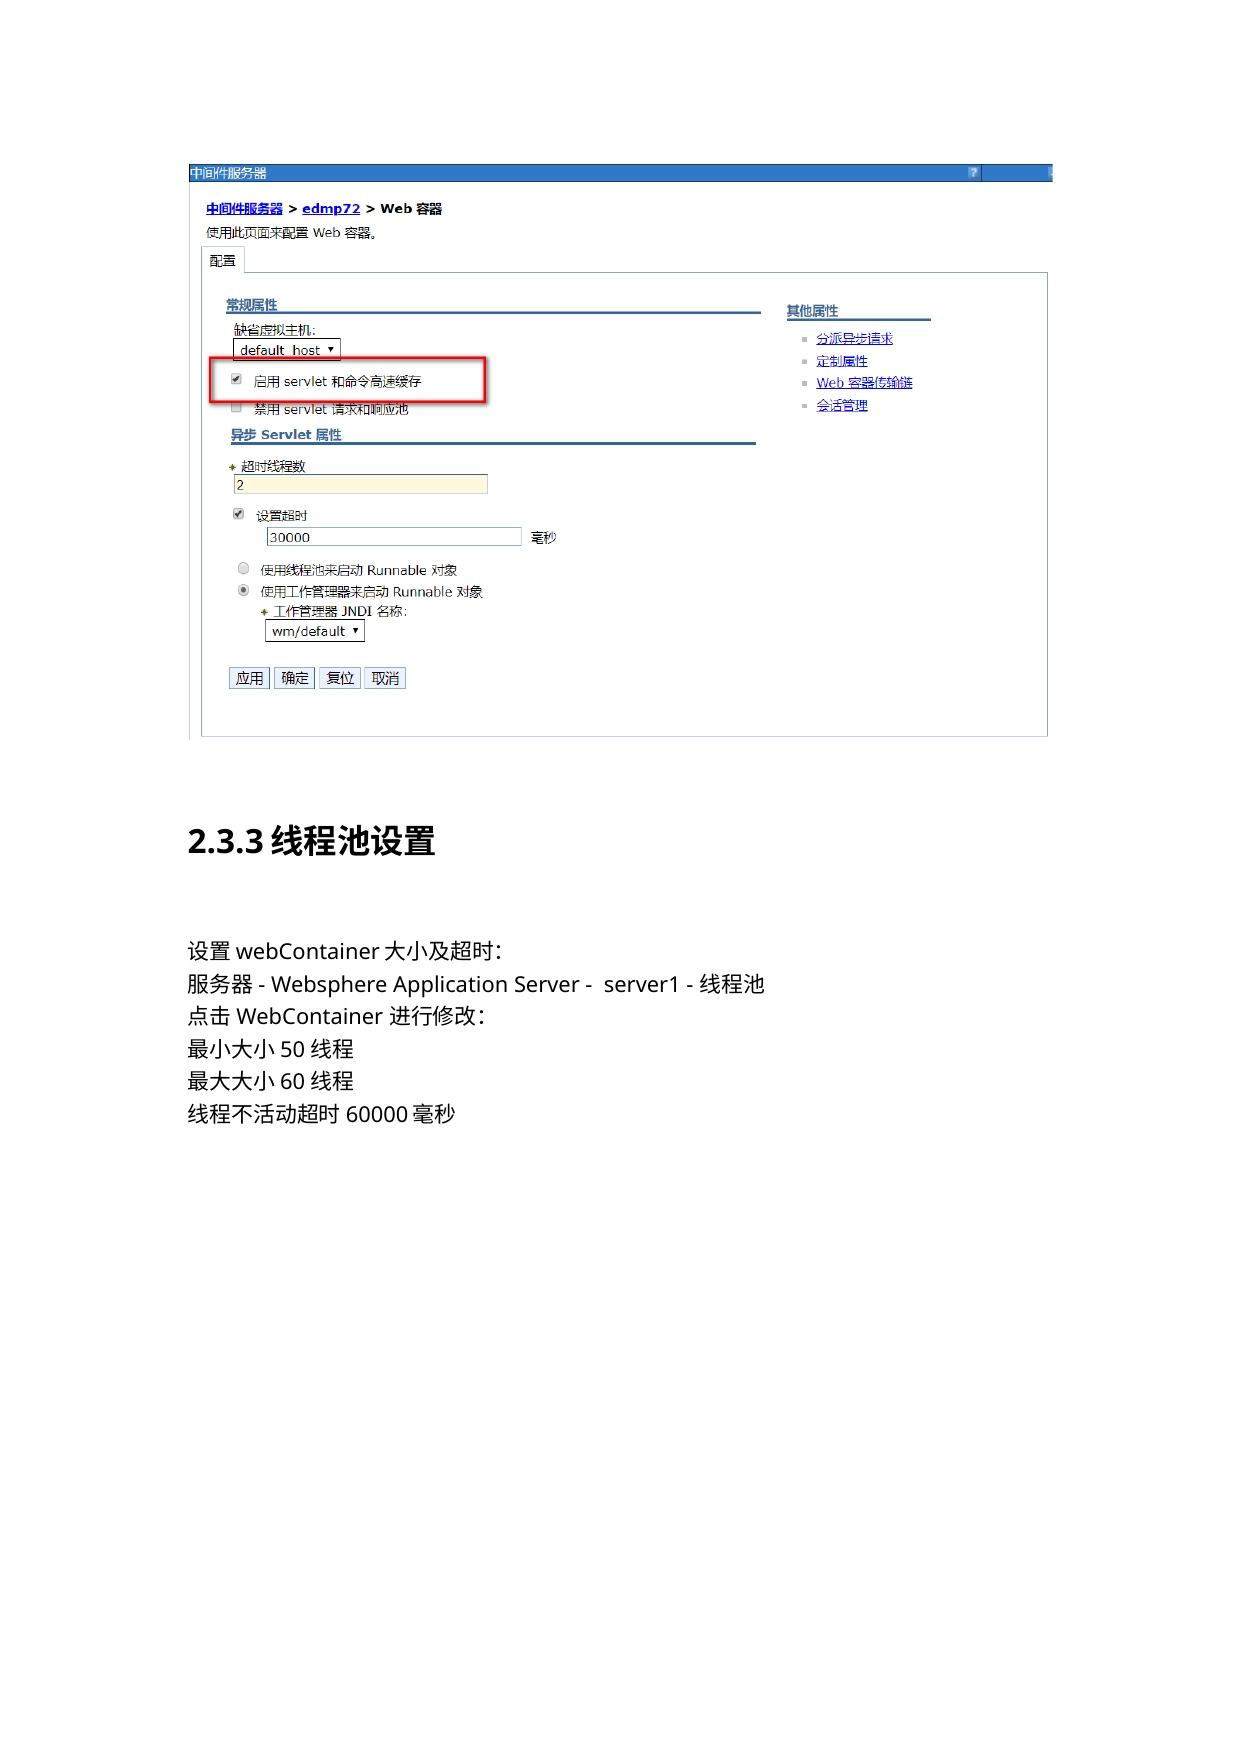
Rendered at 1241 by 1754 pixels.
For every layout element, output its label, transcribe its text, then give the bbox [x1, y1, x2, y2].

text 线程不活动超时 60000毫秒 [187, 1096, 1053, 1129]
text 设置webContainer大小及超时： [187, 934, 1053, 966]
text 点击 WebContainer 进行修改： [187, 999, 1053, 1031]
text 最大大小 60 线程 [187, 1064, 1053, 1096]
text 服务器 - Websphere Application Server - server1 - 线程池 [187, 966, 1053, 999]
text 最小大小 50 线程 [187, 1031, 1053, 1064]
picture [187, 162, 1053, 740]
subtitle 2.3.3线程池设置 [187, 807, 1053, 872]
